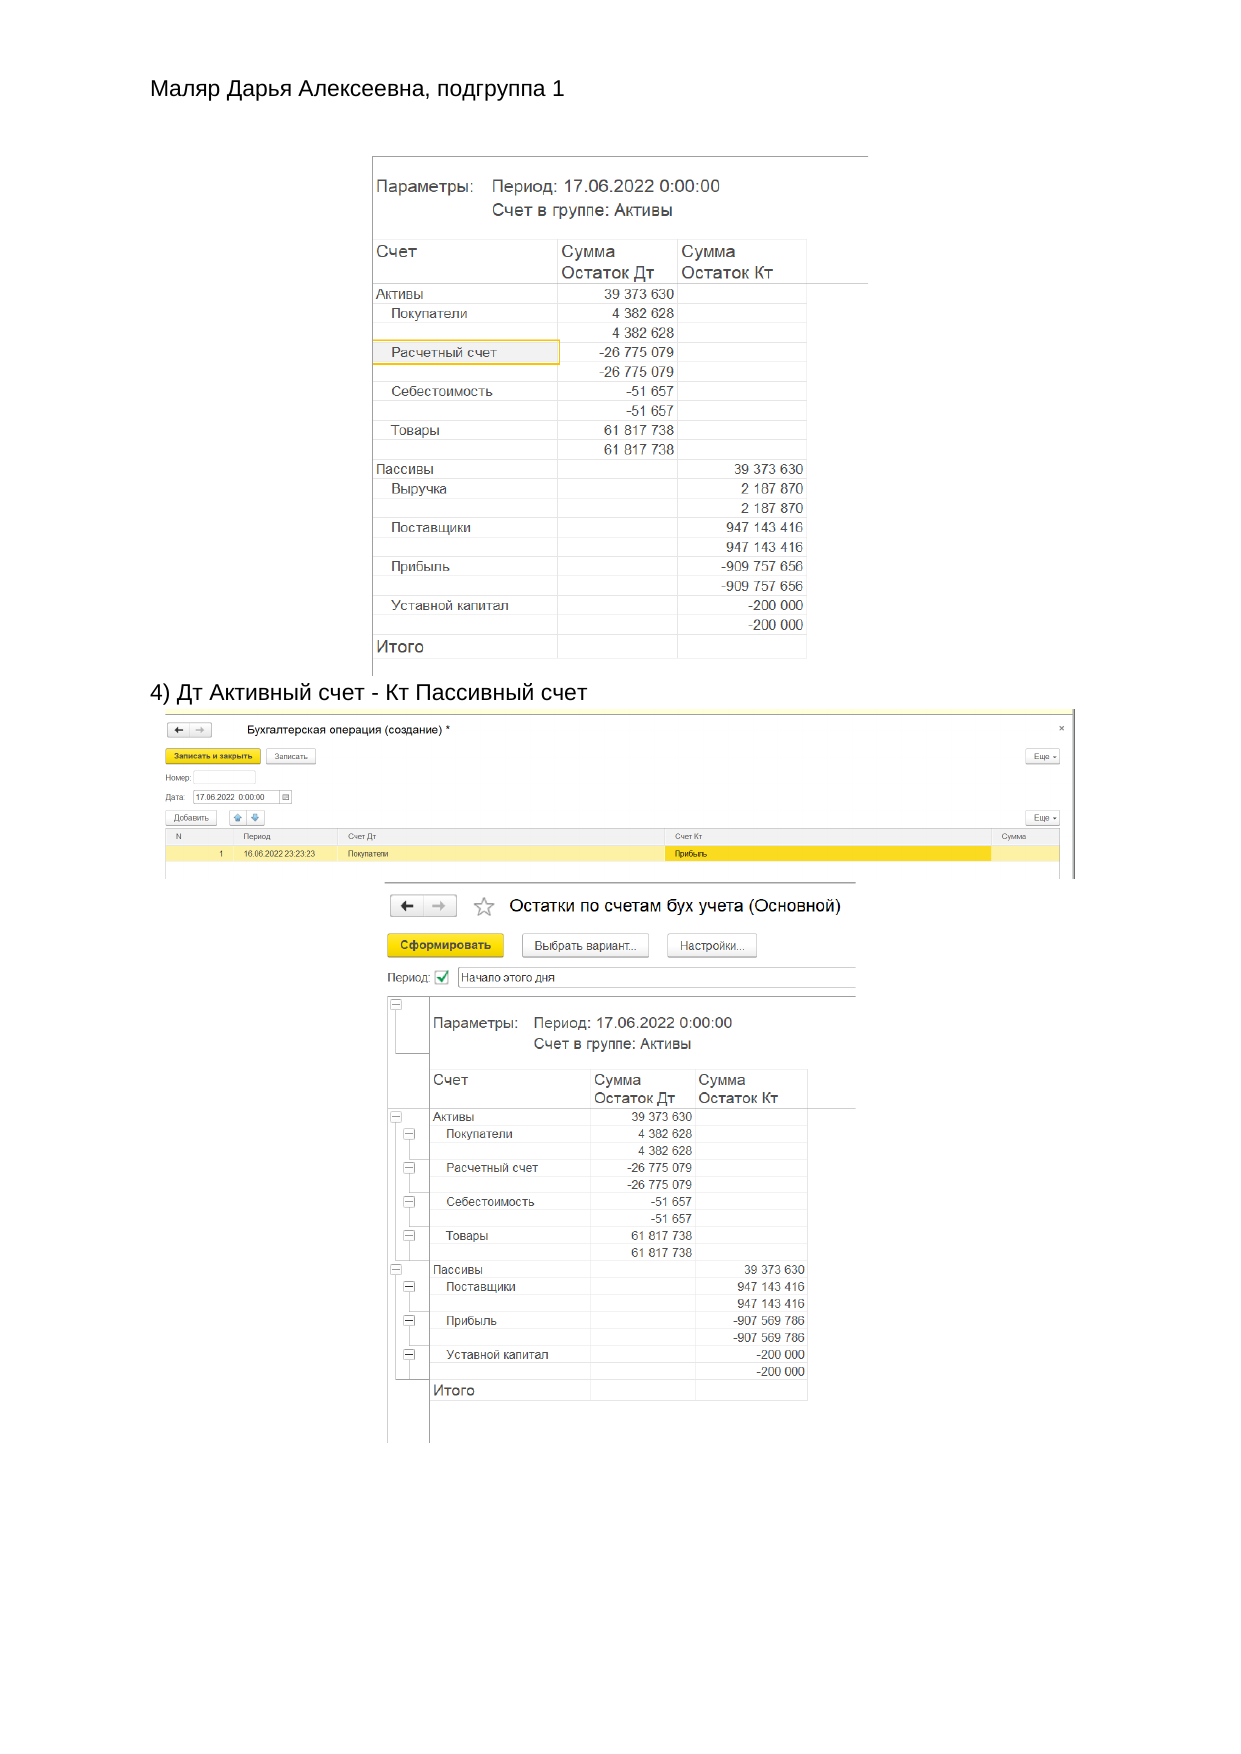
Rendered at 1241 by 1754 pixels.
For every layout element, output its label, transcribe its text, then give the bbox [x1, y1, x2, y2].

picture [165, 709, 1075, 879]
text 4) Дт Активный счет - Кт Пассивный счет [150, 679, 1090, 706]
picture [384, 882, 856, 1443]
picture [372, 150, 869, 676]
